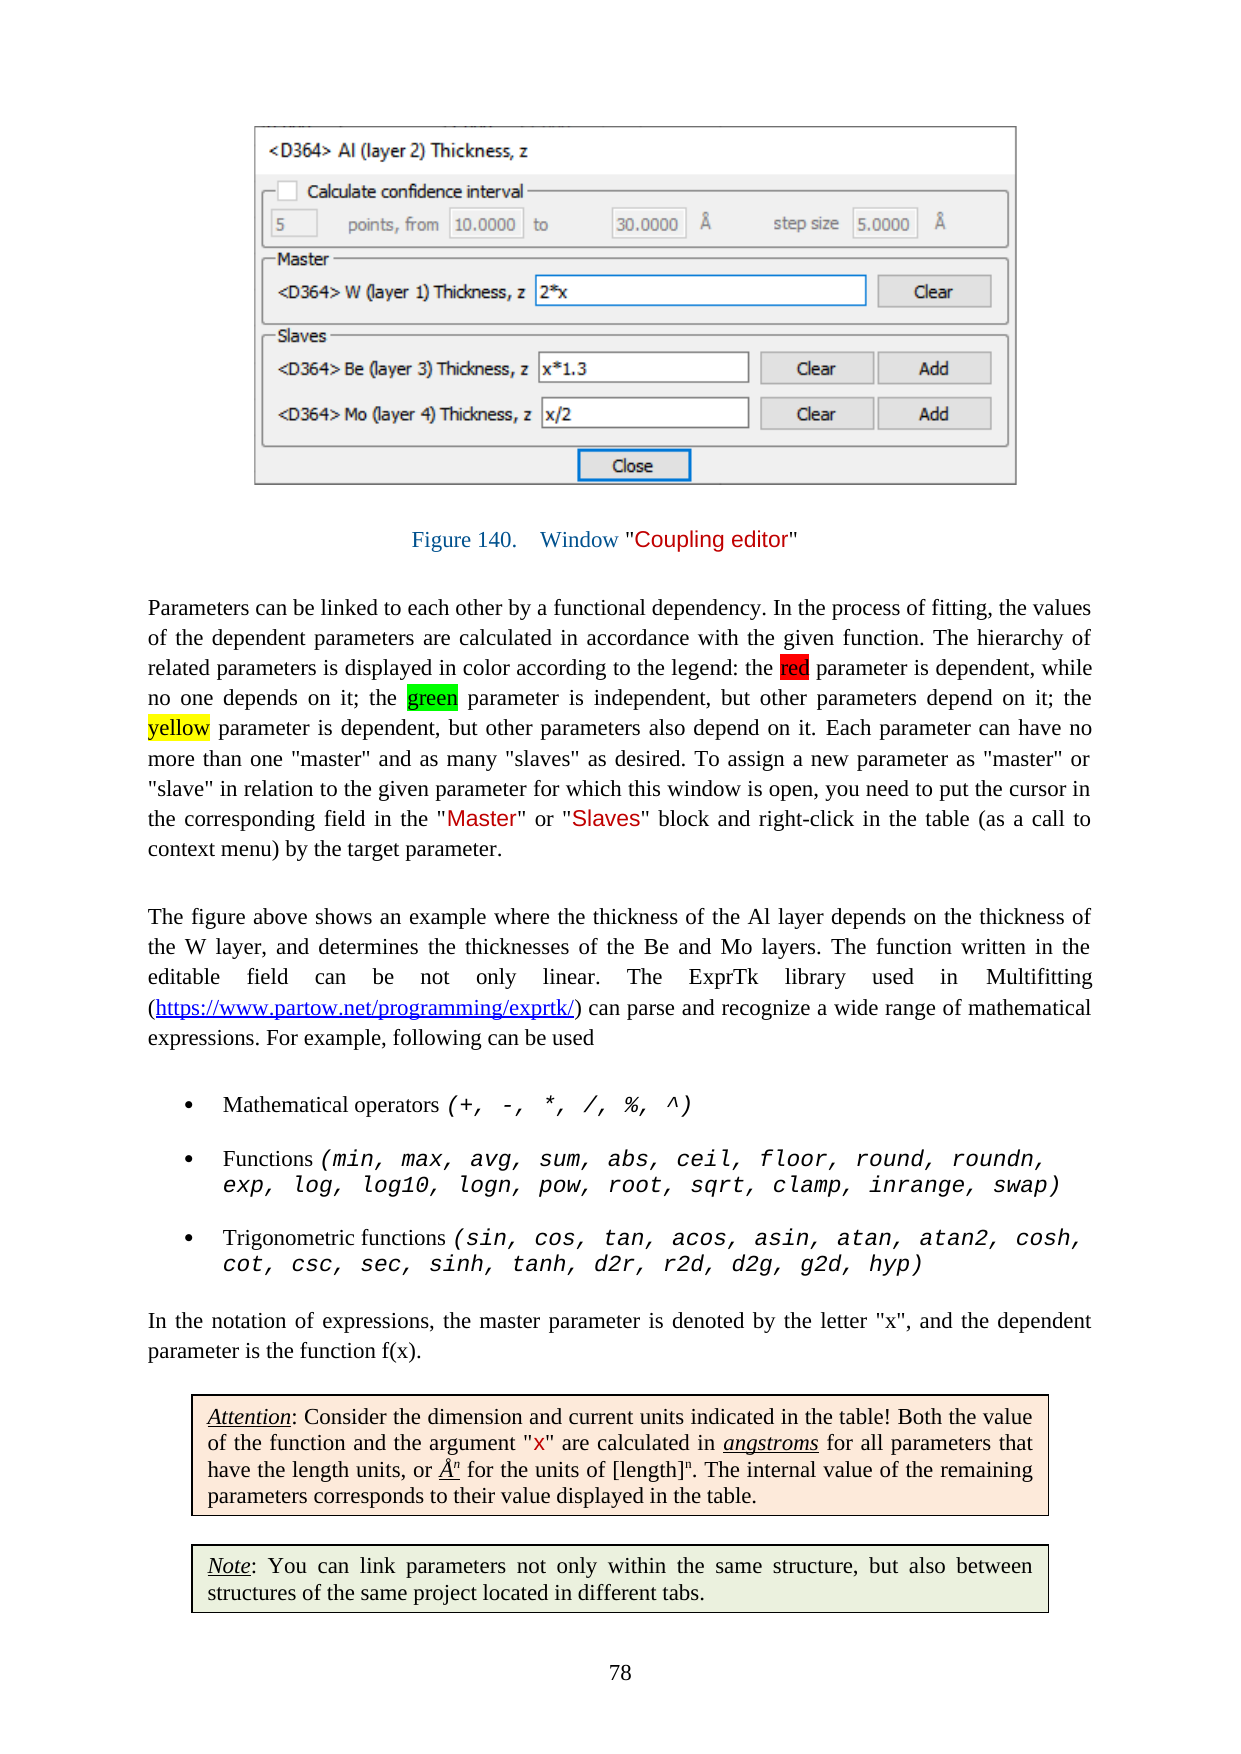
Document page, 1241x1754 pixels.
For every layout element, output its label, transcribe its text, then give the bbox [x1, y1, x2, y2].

list Functions (min, max, avg, sum, abs, ceil, floor, round, roundn, exp, log, log10, logn, pow, root, sqrt, clamp, inrange, swap) [185, 1145, 1093, 1199]
text The figure above shows an example where the thickness of the Al layer depends on the thickness of the W layer, and determines the thicknesses of the Be and Mo layers. The function written in the editable field can be not only linear. The ExprTk library used in Multifitting (https://www.partow.net/programming/exprtk/) can parse and recognize a wide range of mathematical expressions. For example, following can be used [148, 903, 1093, 1050]
text In the notation of expressions, the master parameter is denoted by the letter "x", and the dependent parameter is the function f(x). [148, 1307, 1093, 1364]
list Trigonometric functions (sin, cos, tan, acos, asin, atan, atan2, cosh, cot, csc, sec, sinh, tanh, d2r, r2d, d2g, g2d, hyp) [185, 1224, 1093, 1278]
list Mathematical operators (+, -, *, /, %, ^) [185, 1092, 1093, 1120]
picture [254, 126, 1017, 485]
text Parameters can be linked to each other by a functional dependency. In the process of fitting, the values ​​of the dependent parameters are calculated in accordance with the given function. The hierarchy of related parameters is displayed in color according to the legend: the red parameter is dependent, while no one depends on it; the green parameter is independent, but other parameters depend on it; the yellow parameter is dependent, but other parameters also depend on it. Each parameter can have no more than one "master" and as many "slaves" as desired. To assign a new parameter as "master" or "slave" in relation to the given parameter for which this window is open, you need to put the cursor in the corresponding field in the "Master" or "Slaves" block and right-click in the table (as a call to context menu) by the target parameter. [148, 593, 1093, 862]
